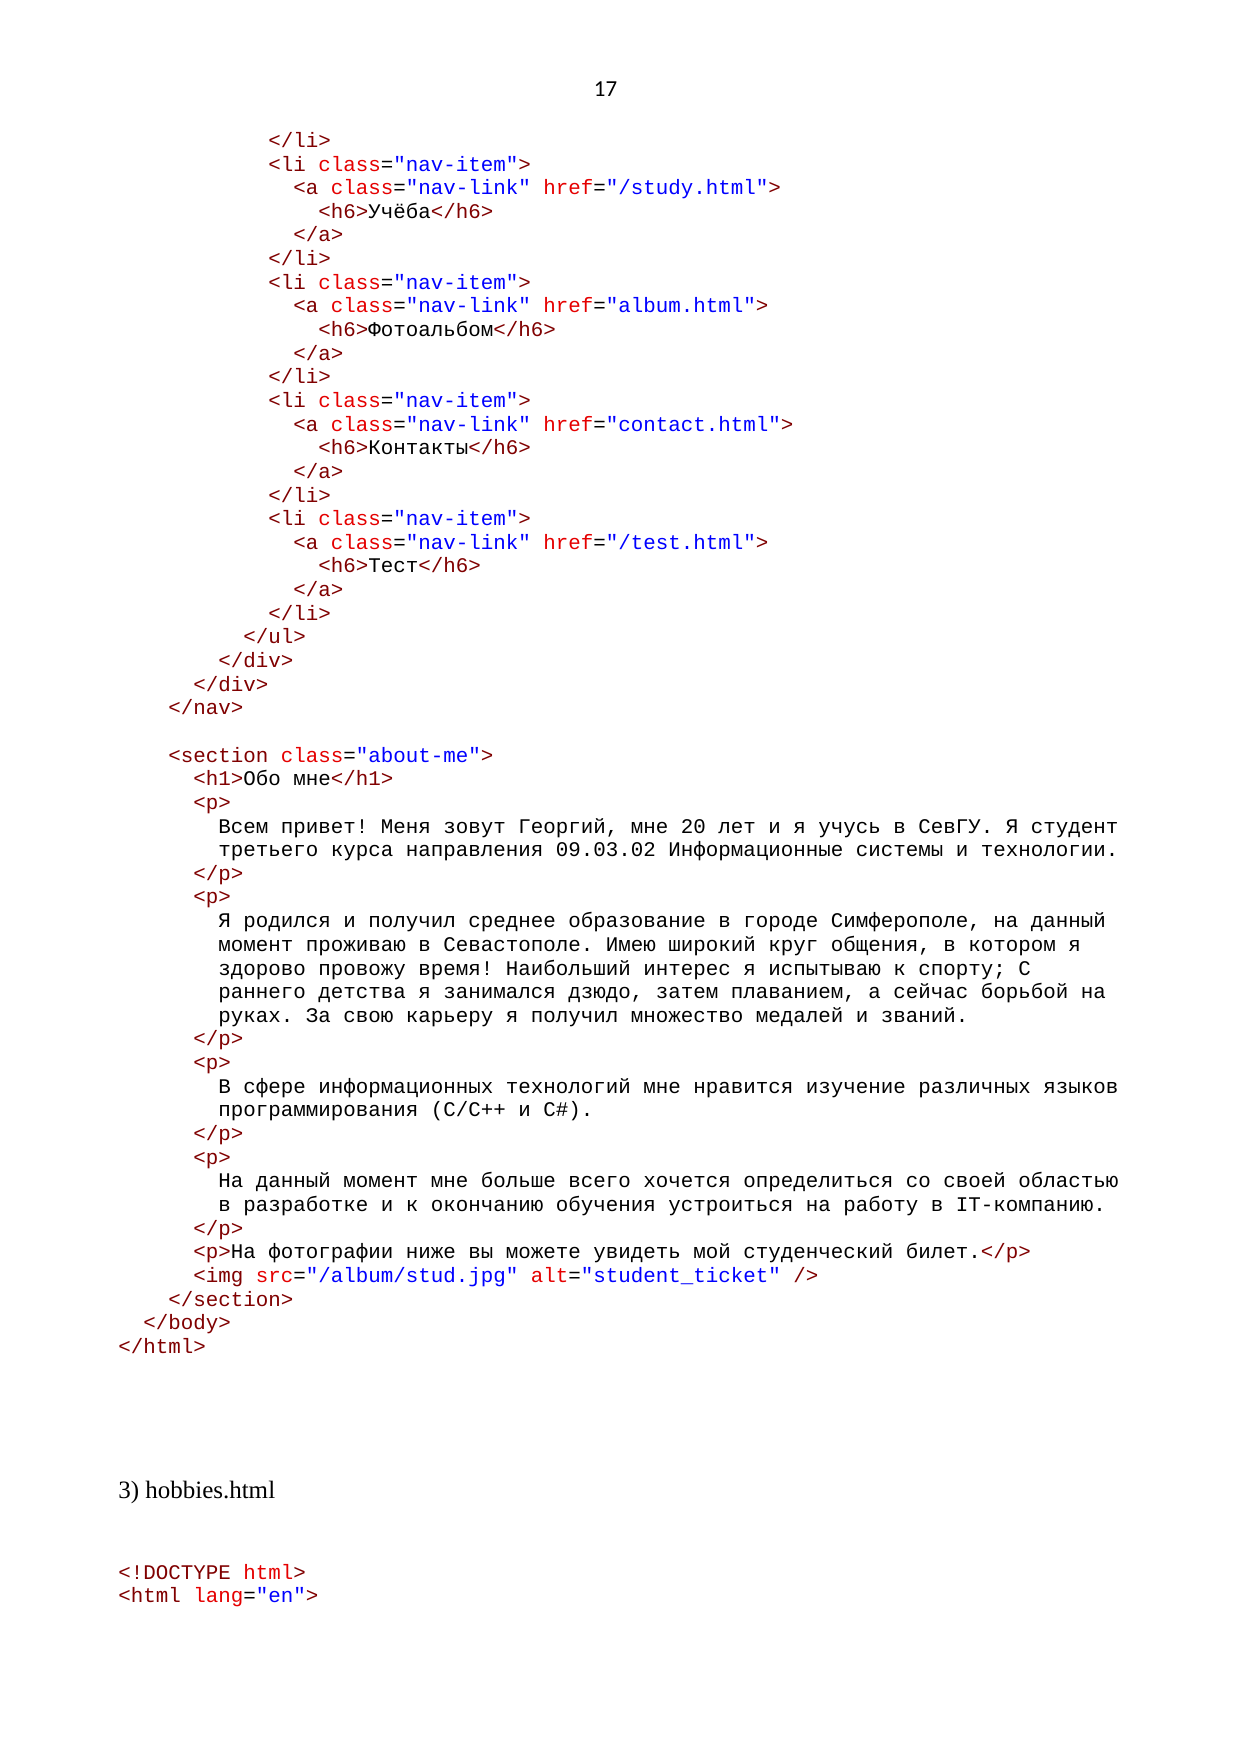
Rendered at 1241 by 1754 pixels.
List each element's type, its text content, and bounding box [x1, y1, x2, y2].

text Всем привет! Меня зовут Георгий, мне 20 лет и я учусь в СевГУ. Я студент [118, 816, 1152, 839]
text <p> [118, 1052, 1152, 1076]
text </p> [118, 1123, 1152, 1147]
text </p> [118, 863, 1152, 887]
text Я родился и получил среднее образование в городе Симферополе, на данный [118, 910, 1152, 934]
text <a class="nav-link" href="contact.html"> [118, 414, 1152, 437]
text <a class="nav-link" href="/test.html"> [118, 532, 1152, 556]
text <p> [118, 792, 1152, 816]
text <p> [118, 887, 1152, 910]
text </a> [118, 224, 1152, 248]
text </nav> [118, 697, 1152, 721]
text <img src="/album/stud.jpg" alt="student_ticket" /> [118, 1265, 1152, 1288]
text момент проживаю в Севастополе. Имею широкий круг общения, в котором я [118, 934, 1152, 957]
text </li> [118, 484, 1152, 508]
text </li> [118, 603, 1152, 626]
text <h1>Обо мне</h1> [118, 768, 1152, 792]
text <!DOCTYPE html> [118, 1562, 1152, 1585]
text </div> [118, 650, 1152, 674]
text <a class="nav-link" href="/study.html"> [118, 177, 1152, 201]
text </body> [118, 1312, 1152, 1336]
text здорово провожу время! Наибольший интерес я испытываю к спорту; С [118, 957, 1152, 981]
text третьего курса направления 09.03.02 Информационные системы и технологии. [118, 839, 1152, 863]
text <p>На фотографии ниже вы можете увидеть мой студенческий билет.</p> [118, 1241, 1152, 1265]
text </ul> [118, 626, 1152, 650]
text </a> [118, 579, 1152, 603]
text руках. За свою карьеру я получил множество медалей и званий. [118, 1005, 1152, 1028]
text <h6>Фотоальбом</h6> [118, 319, 1152, 343]
text </html> [118, 1336, 1152, 1359]
text На данный момент мне больше всего хочется определиться со своей областью [118, 1170, 1152, 1194]
text </div> [118, 674, 1152, 697]
text <h6>Тест</h6> [118, 556, 1152, 579]
text </a> [118, 343, 1152, 366]
text <section class="about-me"> [118, 745, 1152, 768]
text В сфере информационных технологий мне нравится изучение различных языков [118, 1076, 1152, 1099]
text </a> [118, 461, 1152, 484]
text </li> [118, 130, 1152, 153]
text <a class="nav-link" href="album.html"> [118, 295, 1152, 319]
text <li class="nav-item"> [118, 508, 1152, 532]
text </section> [118, 1288, 1152, 1312]
text </li> [118, 248, 1152, 272]
text раннего детства я занимался дзюдо, затем плаванием, а сейчас борьбой на [118, 981, 1152, 1005]
text <li class="nav-item"> [118, 390, 1152, 414]
text </p> [118, 1028, 1152, 1052]
text <html lang="en"> [118, 1585, 1152, 1609]
text <h6>Контакты</h6> [118, 437, 1152, 461]
text <li class="nav-item"> [118, 272, 1152, 295]
text 3) hobbies.html [118, 1476, 1152, 1504]
text <li class="nav-item"> [118, 153, 1152, 177]
text программирования (C/C++ и C#). [118, 1099, 1152, 1123]
text <p> [118, 1147, 1152, 1170]
text </p> [118, 1218, 1152, 1241]
text <h6>Учёба</h6> [118, 201, 1152, 224]
text в разработке и к окончанию обучения устроиться на работу в IT-компанию. [118, 1194, 1152, 1218]
text </li> [118, 366, 1152, 390]
